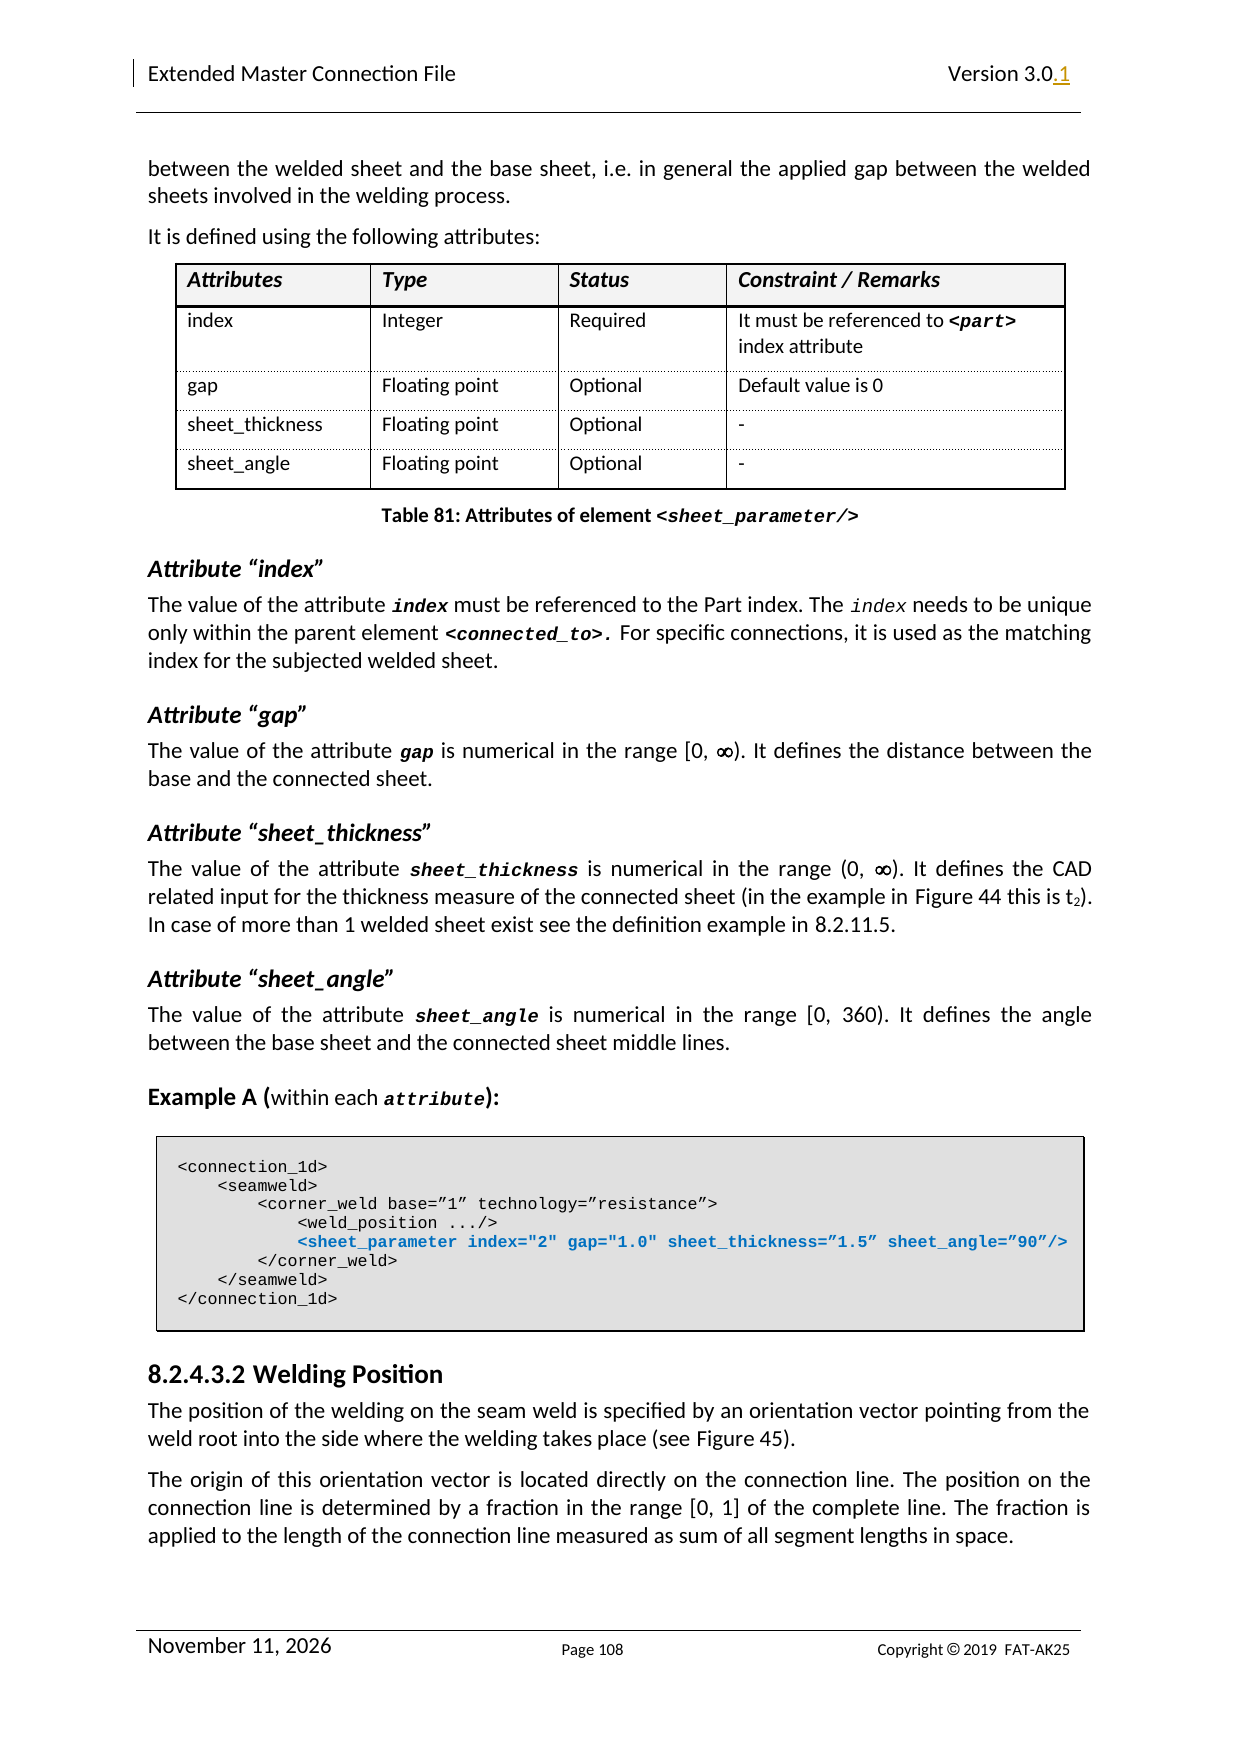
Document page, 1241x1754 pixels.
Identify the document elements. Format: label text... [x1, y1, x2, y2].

subtitle Attribute “sheet_angle” [148, 963, 1092, 993]
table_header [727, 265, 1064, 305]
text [148, 154, 1092, 210]
text The position of the welding on the seam weld is specified by an orientation vector pointing from the weld root into the side where the welding takes place (see Figure 45). [148, 1396, 1092, 1452]
text The origin of this orientation vector is located directly on the connection line. The position on the connection line is determined by a fraction in the range [0, 1] of the complete line. The fraction is applied to the length of the connection line measured as sum of all segment lengths in space. [148, 1465, 1092, 1549]
text It is defined using the following attributes: [148, 222, 1092, 250]
text <connection_1d> [157, 1155, 1083, 1174]
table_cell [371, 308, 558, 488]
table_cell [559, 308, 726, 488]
text <seamweld> [157, 1174, 1083, 1193]
text <sheet_parameter index="2" gap="1.0" sheet_thickness=”1.5” sheet_angle=”90”/> [157, 1231, 1083, 1249]
text </seamweld> [157, 1268, 1083, 1287]
subtitle Attribute “index” [148, 553, 1092, 584]
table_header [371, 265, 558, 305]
text The value of the attribute sheet_angle is numerical in the range [0, 360). It defines the angle between the base sheet and the connected sheet middle lines. [148, 1000, 1092, 1056]
text Table 81: Attributes of element <sheet_parameter/> [148, 503, 1092, 528]
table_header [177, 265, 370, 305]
text The value of the attribute sheet_thickness is numerical in the range (0, ). It defines the CAD related input for the thickness measure of the connected sheet (in the example in Figure 44 this is t2). In case of more than 1 welded sheet exist see the definition example in 8.2.11.5. [148, 854, 1092, 938]
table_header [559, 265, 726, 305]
text Example A (within each attribute): [148, 1081, 1092, 1111]
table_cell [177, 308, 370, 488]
subtitle Attribute “sheet_thickness” [148, 817, 1092, 848]
text </connection_1d> [157, 1287, 1083, 1306]
subtitle Welding Position [148, 1357, 1092, 1390]
text <corner_weld base=”1” technology=”resistance”> [157, 1193, 1083, 1212]
subtitle Attribute “gap” [148, 699, 1092, 730]
text <weld_position .../> [157, 1212, 1083, 1231]
text The value of the attribute index must be referenced to the Part index. The index needs to be unique only within the parent element <connected_to>. For specific connections, it is used as the matching index for the subjected welded sheet. [148, 590, 1092, 674]
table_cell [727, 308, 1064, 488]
text </corner_weld> [157, 1249, 1083, 1268]
text The value of the attribute gap is numerical in the range [0, ). It defines the distance between the base and the connected sheet. [148, 736, 1092, 792]
